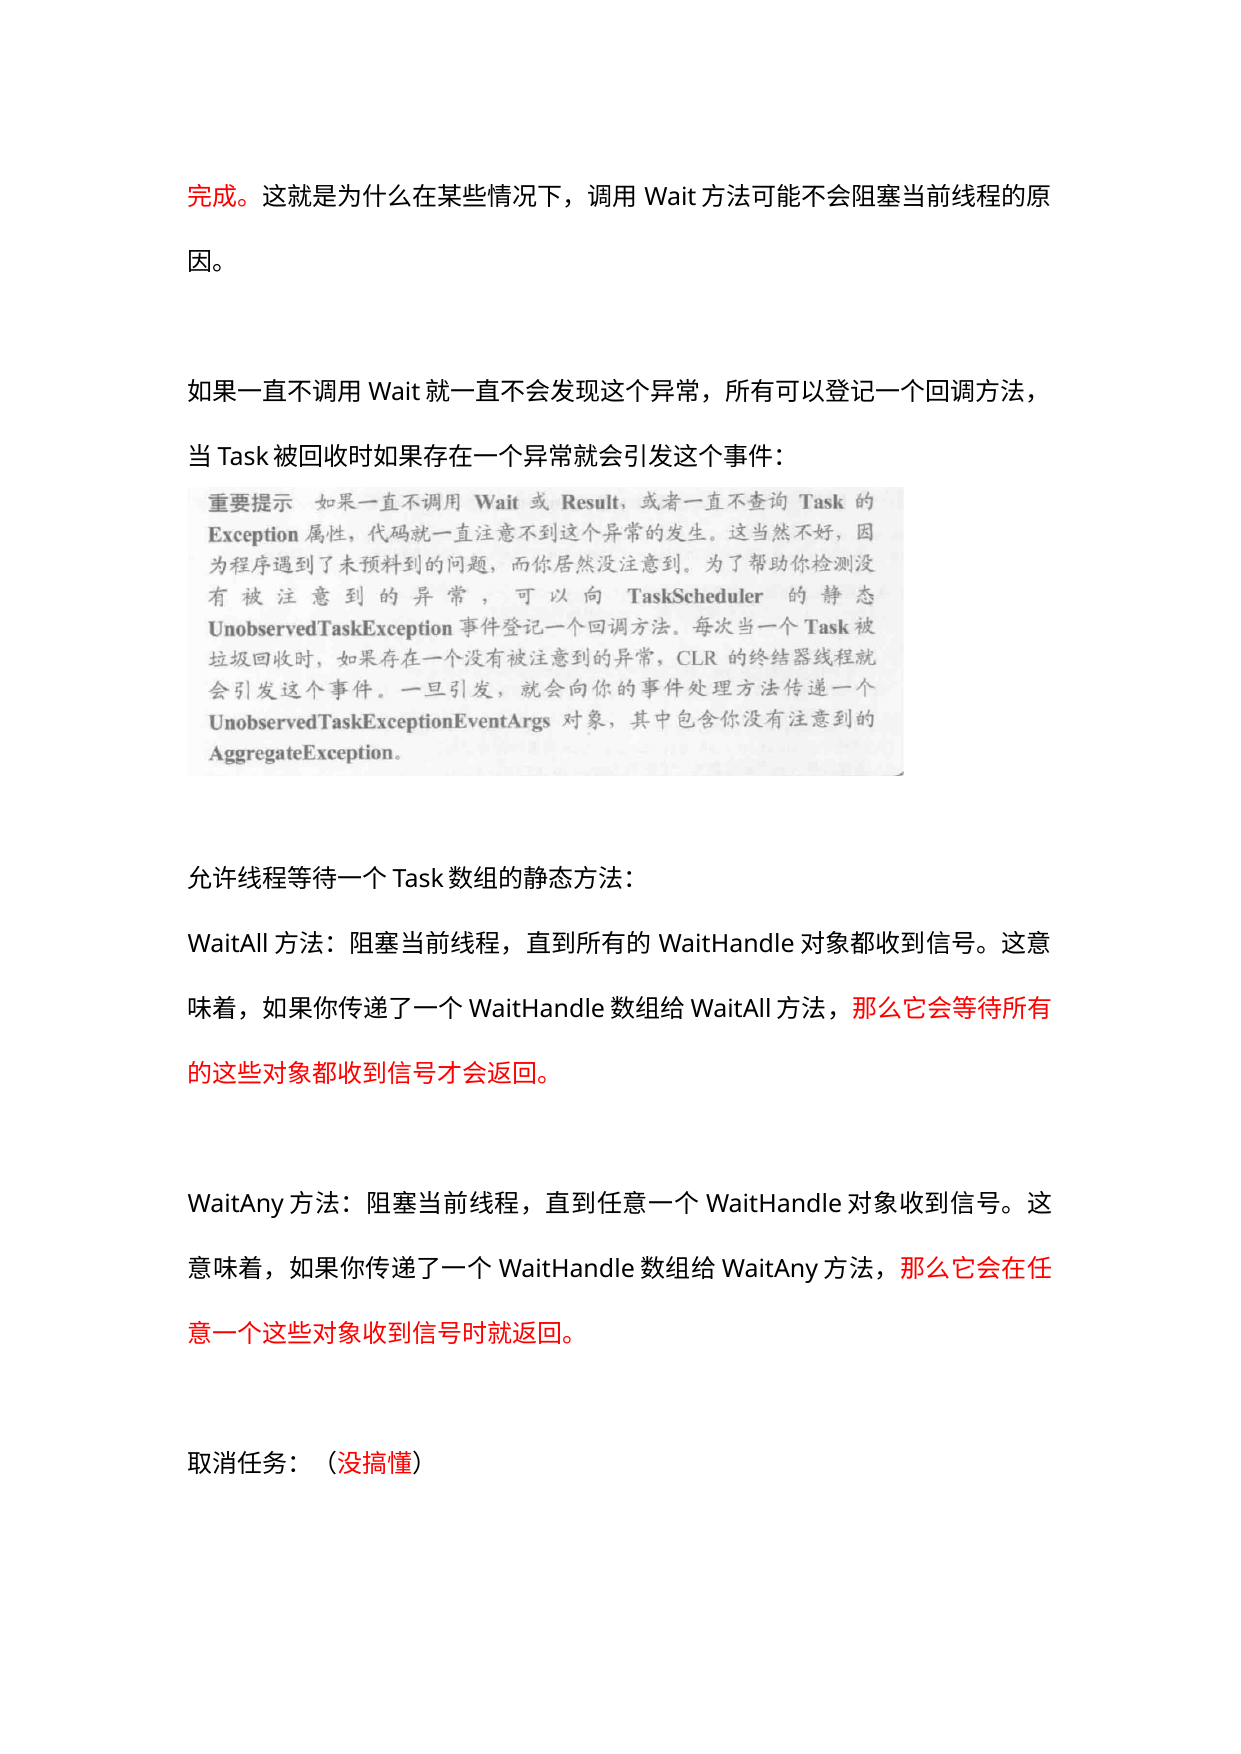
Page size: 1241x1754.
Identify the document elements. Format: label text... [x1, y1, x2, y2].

text WaitAny方法：阻塞当前线程，直到任意一个WaitHandle对象收到信号。这意味着，如果你传递了一个WaitHandle数组给WaitAny方法，那么它会在任意一个这些对象收到信号时就返回。 [187, 1169, 1053, 1364]
text 允许线程等待一个Task数组的静态方法： [187, 844, 1053, 909]
picture [187, 487, 904, 776]
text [187, 162, 1053, 292]
text 取消任务：（没搞懂） [187, 1429, 1053, 1494]
text WaitAll方法：阻塞当前线程，直到所有的WaitHandle对象都收到信号。这意味着，如果你传递了一个WaitHandle数组给WaitAll方法，那么它会等待所有的这些对象都收到信号才会返回。 [187, 909, 1053, 1104]
text 如果一直不调用Wait就一直不会发现这个异常，所有可以登记一个回调方法，当Task被回收时如果存在一个异常就会引发这个事件： [187, 357, 1053, 487]
